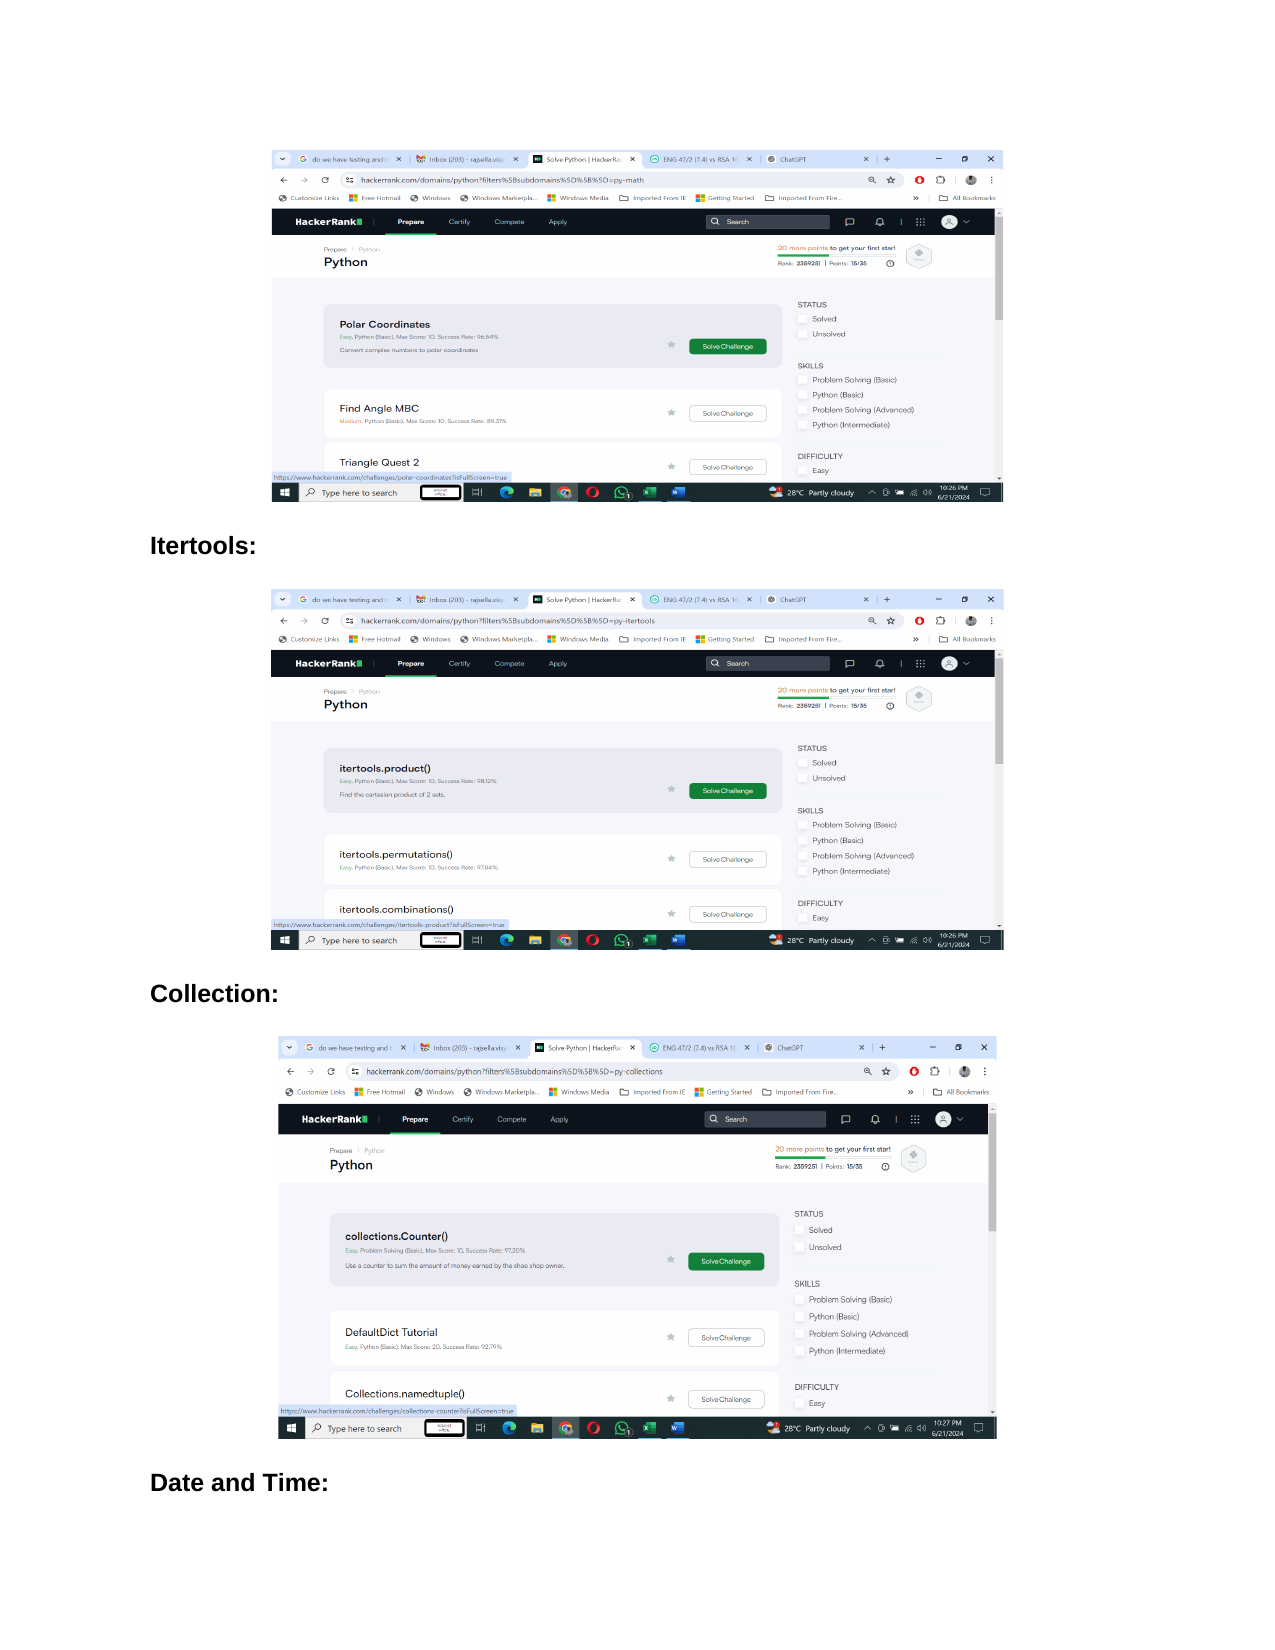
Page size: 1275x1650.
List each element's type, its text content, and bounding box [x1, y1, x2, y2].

text Itertools: [150, 531, 1125, 560]
text Date and Time: [150, 1468, 1125, 1496]
picture [271, 150, 1004, 502]
text Collection: [150, 979, 1125, 1007]
picture [271, 589, 1004, 950]
picture [278, 1036, 997, 1439]
